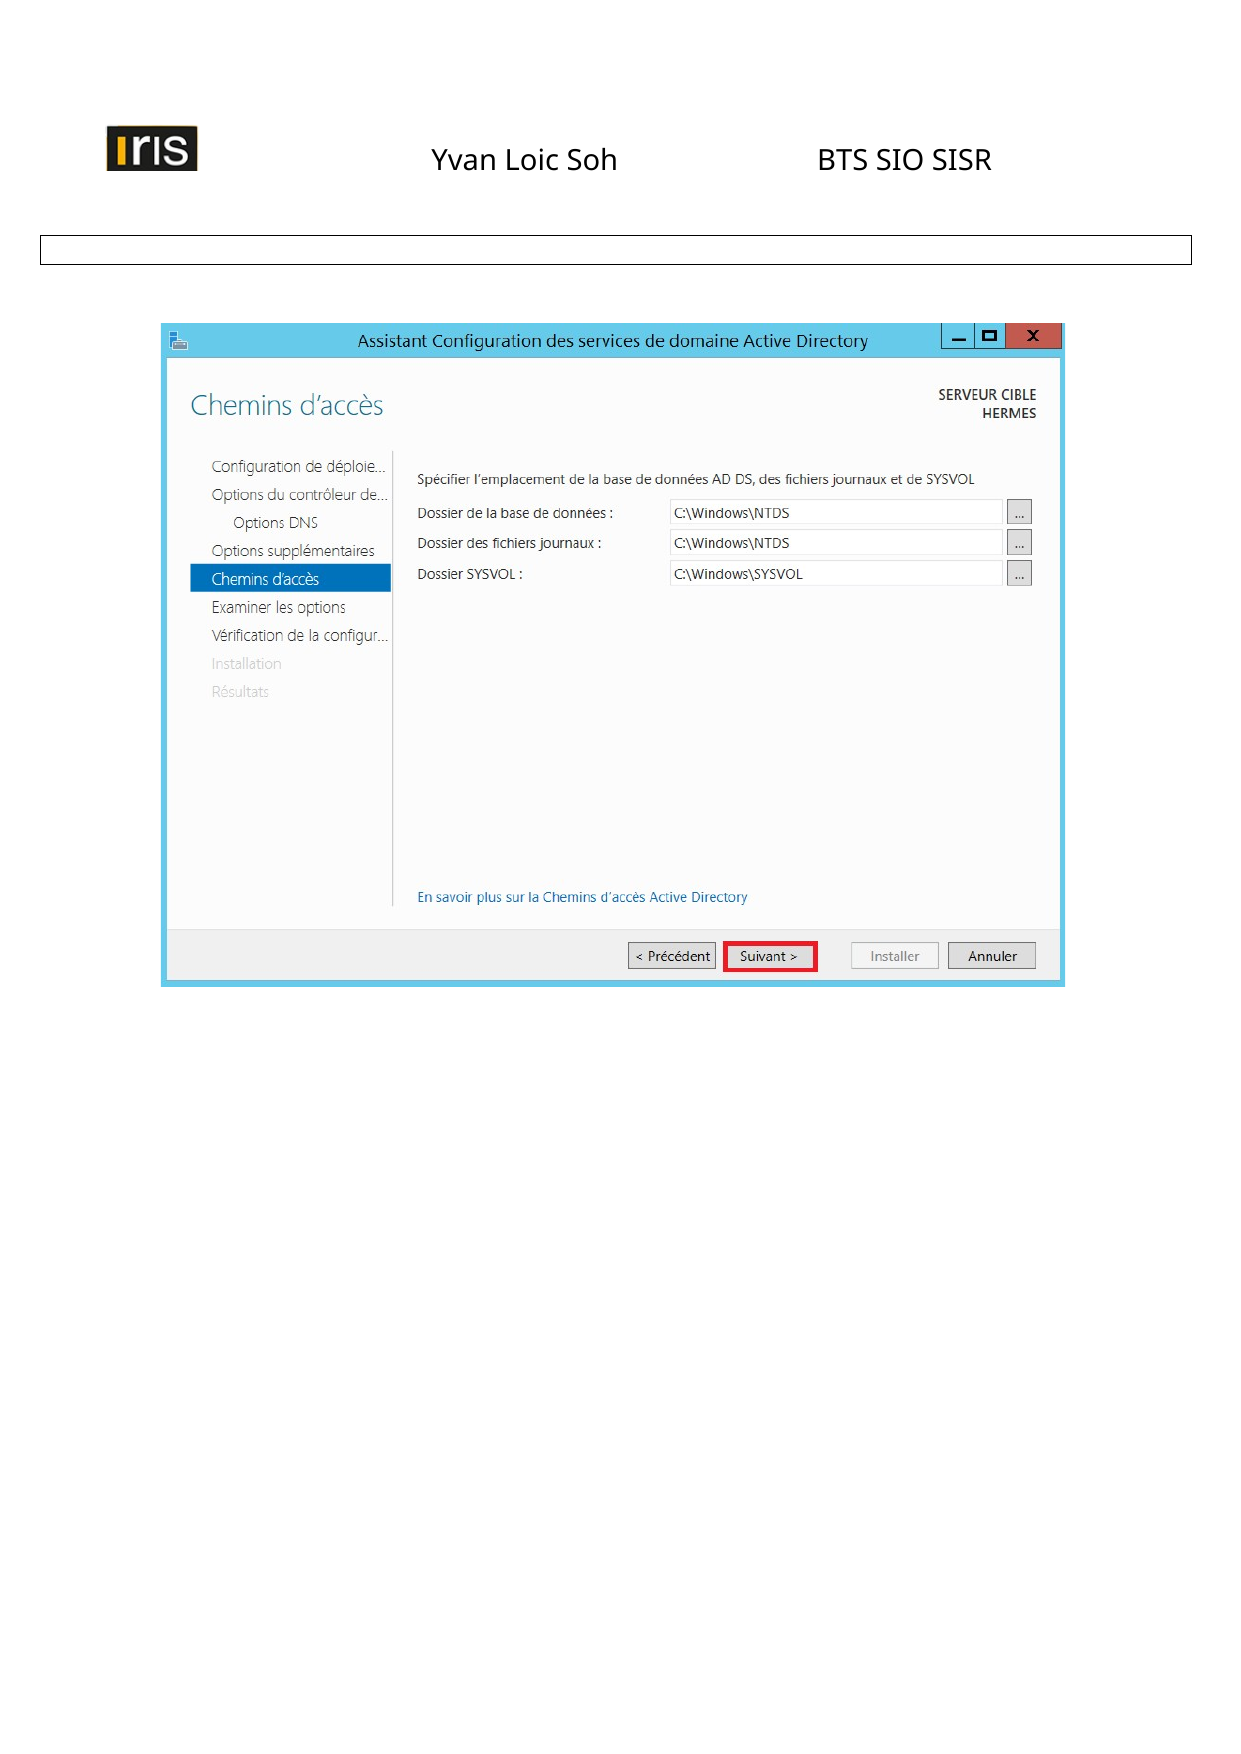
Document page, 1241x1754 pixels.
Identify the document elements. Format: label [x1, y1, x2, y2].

picture [52, 107, 240, 171]
picture [160, 323, 1065, 987]
